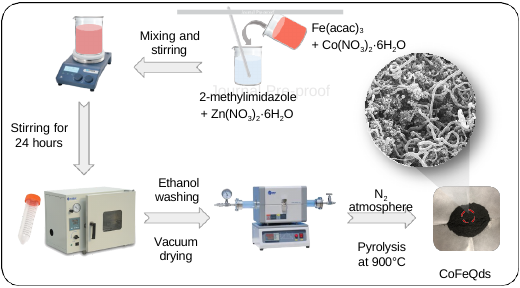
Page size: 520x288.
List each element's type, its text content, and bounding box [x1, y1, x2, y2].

text CoFeQds @GN-Nws [436, 266, 496, 281]
text N2 [255, 185, 507, 201]
text + Zn(NO3)2·6H2O [200, 106, 507, 123]
text Stirring for 24 hours [10, 121, 69, 150]
text Fe(acac)3 [311, 21, 507, 35]
picture [1, 0, 519, 286]
text + Co(NO3)2·6H2O [311, 37, 507, 54]
text Ethanol washing [153, 175, 199, 204]
text Mixing and stirring [139, 28, 200, 57]
text 2-methylimidazole [199, 90, 507, 104]
text Pyrolysis at 900°C [356, 240, 406, 269]
text Vacuum drying [154, 234, 199, 263]
text atmosphere [255, 201, 507, 214]
